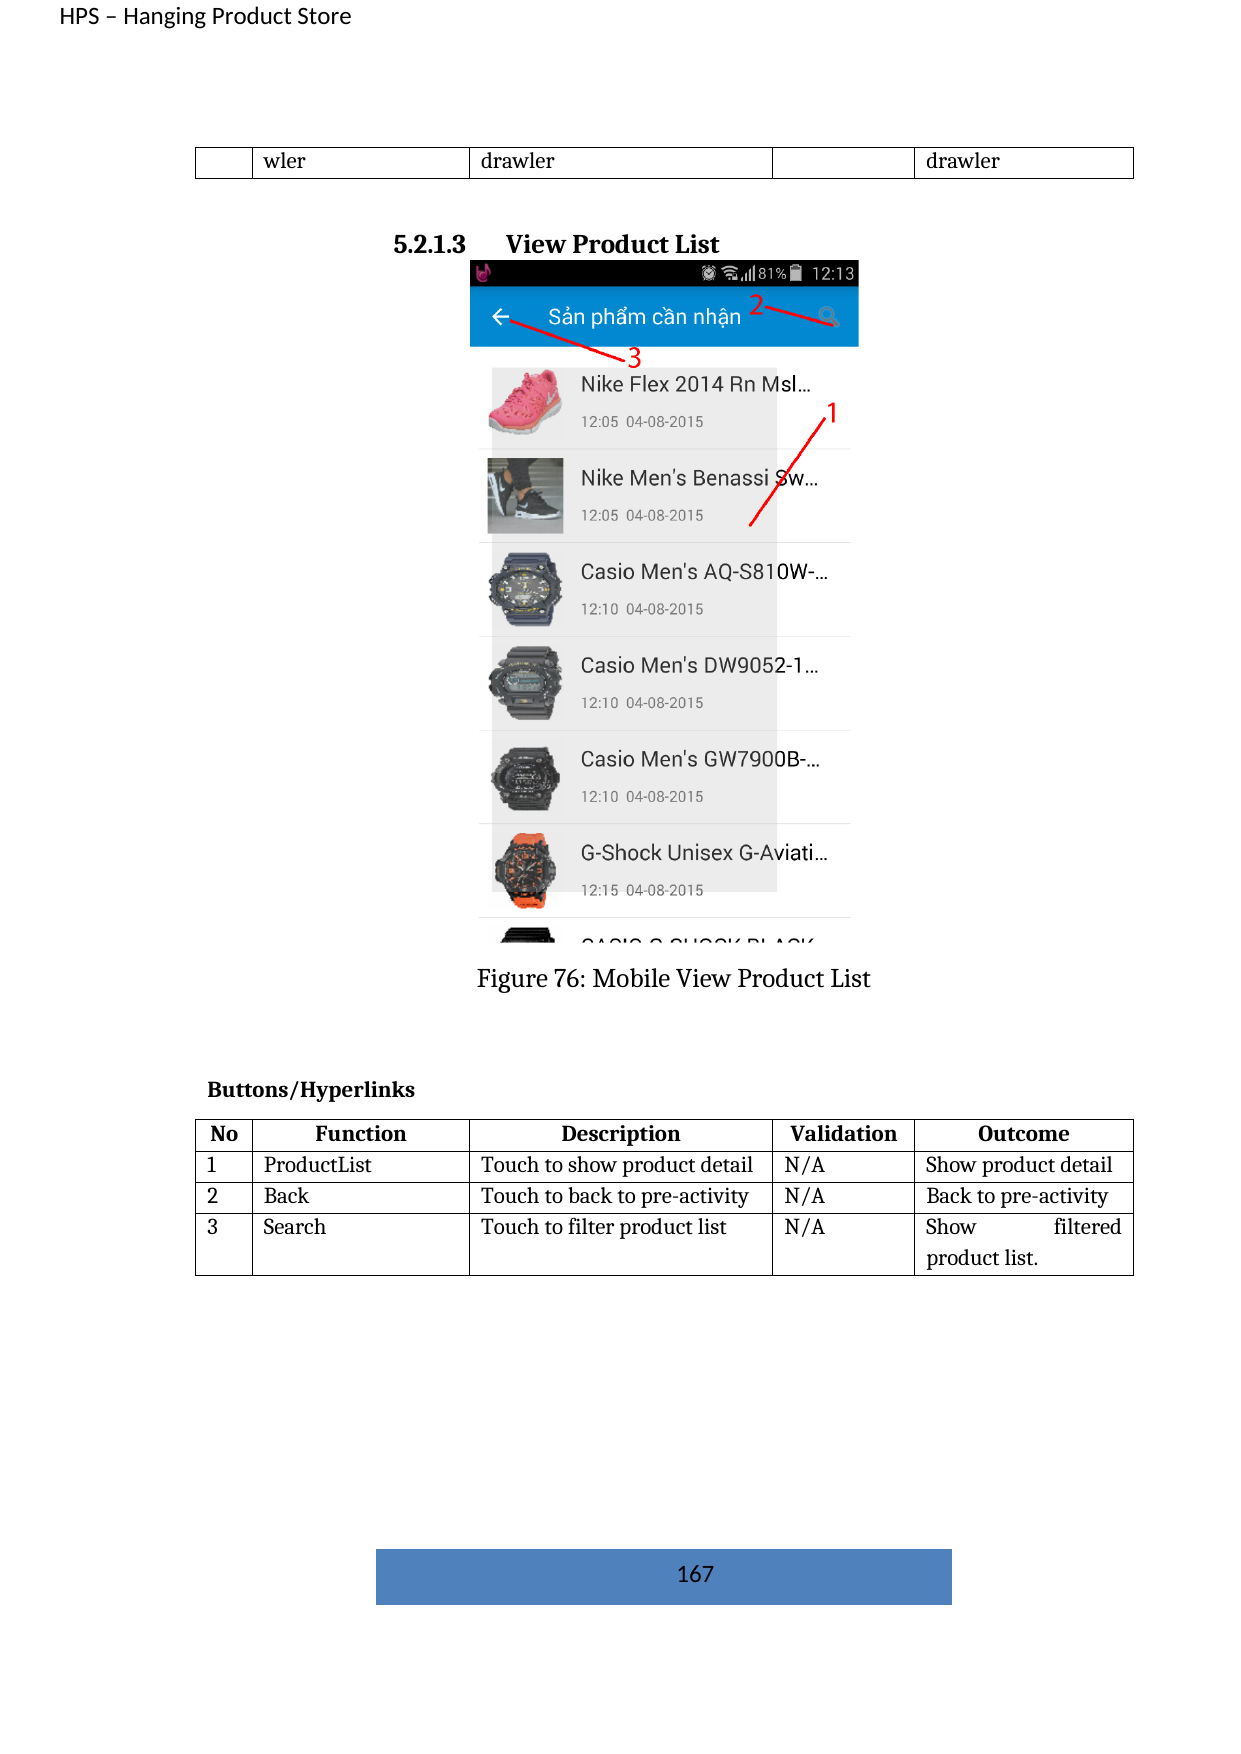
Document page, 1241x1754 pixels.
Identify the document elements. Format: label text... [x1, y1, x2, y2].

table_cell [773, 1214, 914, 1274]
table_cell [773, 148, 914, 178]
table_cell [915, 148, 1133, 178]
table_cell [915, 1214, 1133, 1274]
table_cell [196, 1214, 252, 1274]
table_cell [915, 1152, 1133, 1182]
text Buttons/Hyperlinks [207, 1077, 1122, 1103]
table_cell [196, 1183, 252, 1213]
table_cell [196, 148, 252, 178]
subtitle View Product List [393, 229, 1122, 260]
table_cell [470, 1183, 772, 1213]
picture [470, 260, 859, 951]
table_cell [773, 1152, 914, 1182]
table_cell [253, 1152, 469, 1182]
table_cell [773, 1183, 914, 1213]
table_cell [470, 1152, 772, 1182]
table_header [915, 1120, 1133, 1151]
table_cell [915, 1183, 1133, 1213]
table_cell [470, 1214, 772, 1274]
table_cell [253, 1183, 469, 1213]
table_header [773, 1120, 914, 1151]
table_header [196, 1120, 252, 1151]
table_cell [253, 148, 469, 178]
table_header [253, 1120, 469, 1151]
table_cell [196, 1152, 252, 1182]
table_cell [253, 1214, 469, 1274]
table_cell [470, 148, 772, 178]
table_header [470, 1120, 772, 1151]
